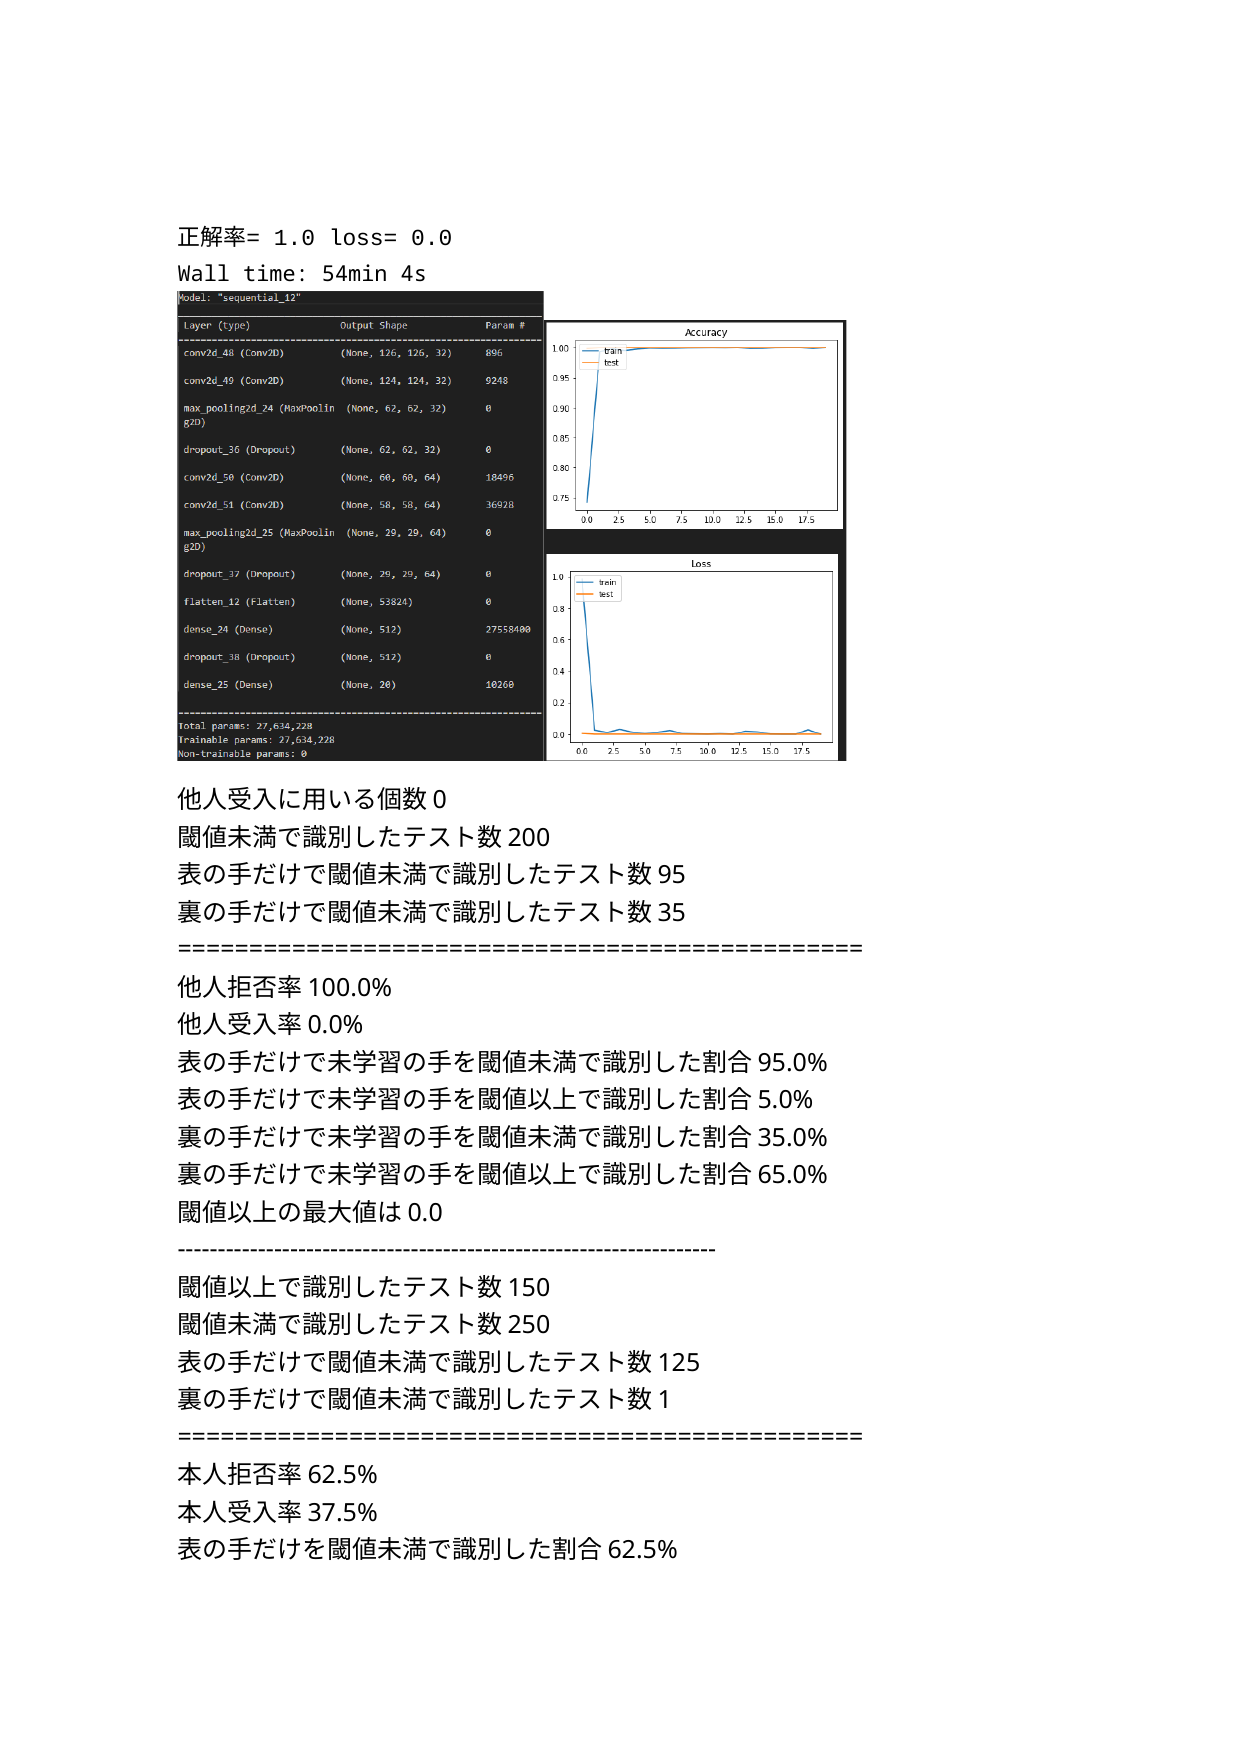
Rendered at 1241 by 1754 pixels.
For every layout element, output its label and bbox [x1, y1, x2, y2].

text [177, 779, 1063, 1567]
picture [177, 291, 847, 761]
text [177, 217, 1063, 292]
